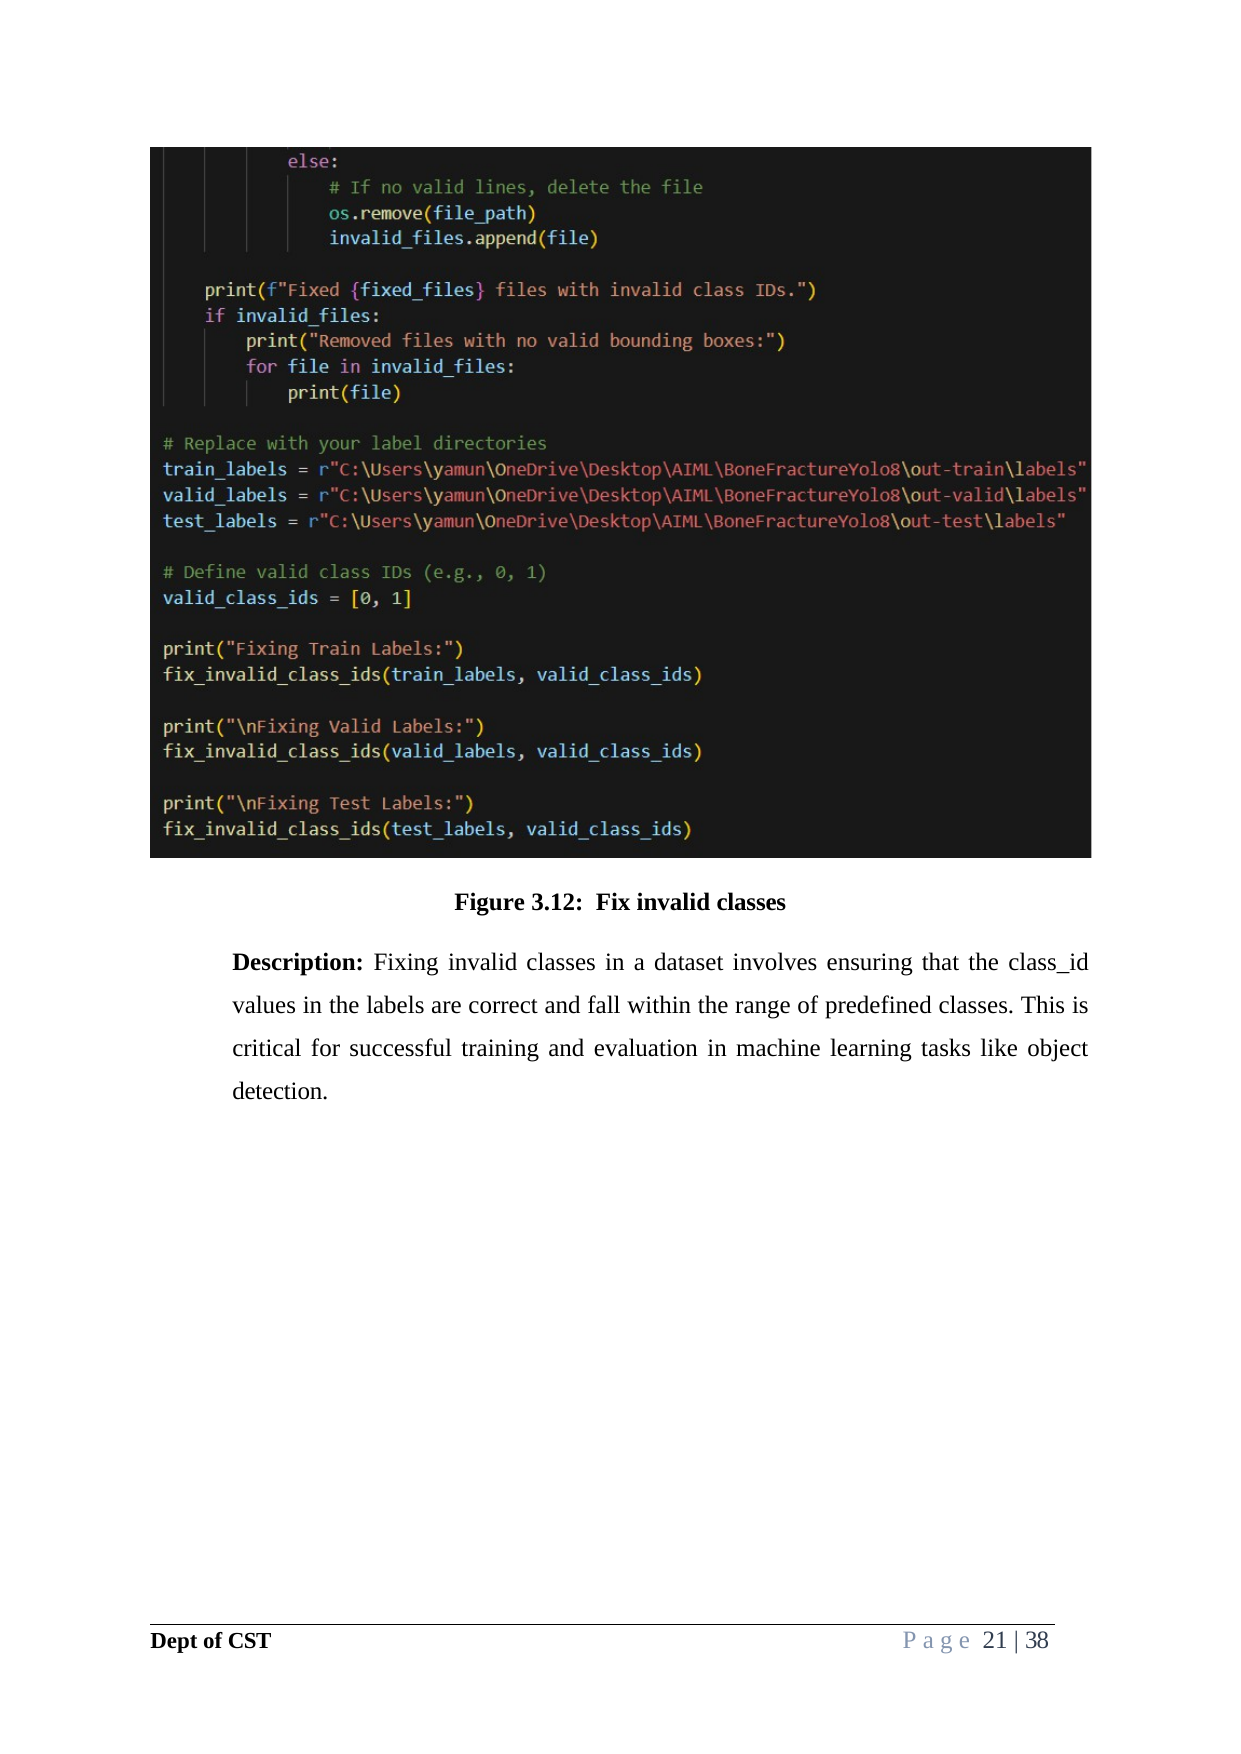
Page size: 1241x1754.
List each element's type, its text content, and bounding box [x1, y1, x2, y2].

picture [150, 147, 1092, 858]
text Figure 3.12: Fix invalid classes [89, 887, 1151, 916]
text Description: Fixing invalid classes in a dataset involves ensuring that the class_id values in the labels are correct and fall within the range of predefined classes. This is critical for successful training and evaluation in machine learning tasks like object detection. [232, 947, 1090, 1105]
